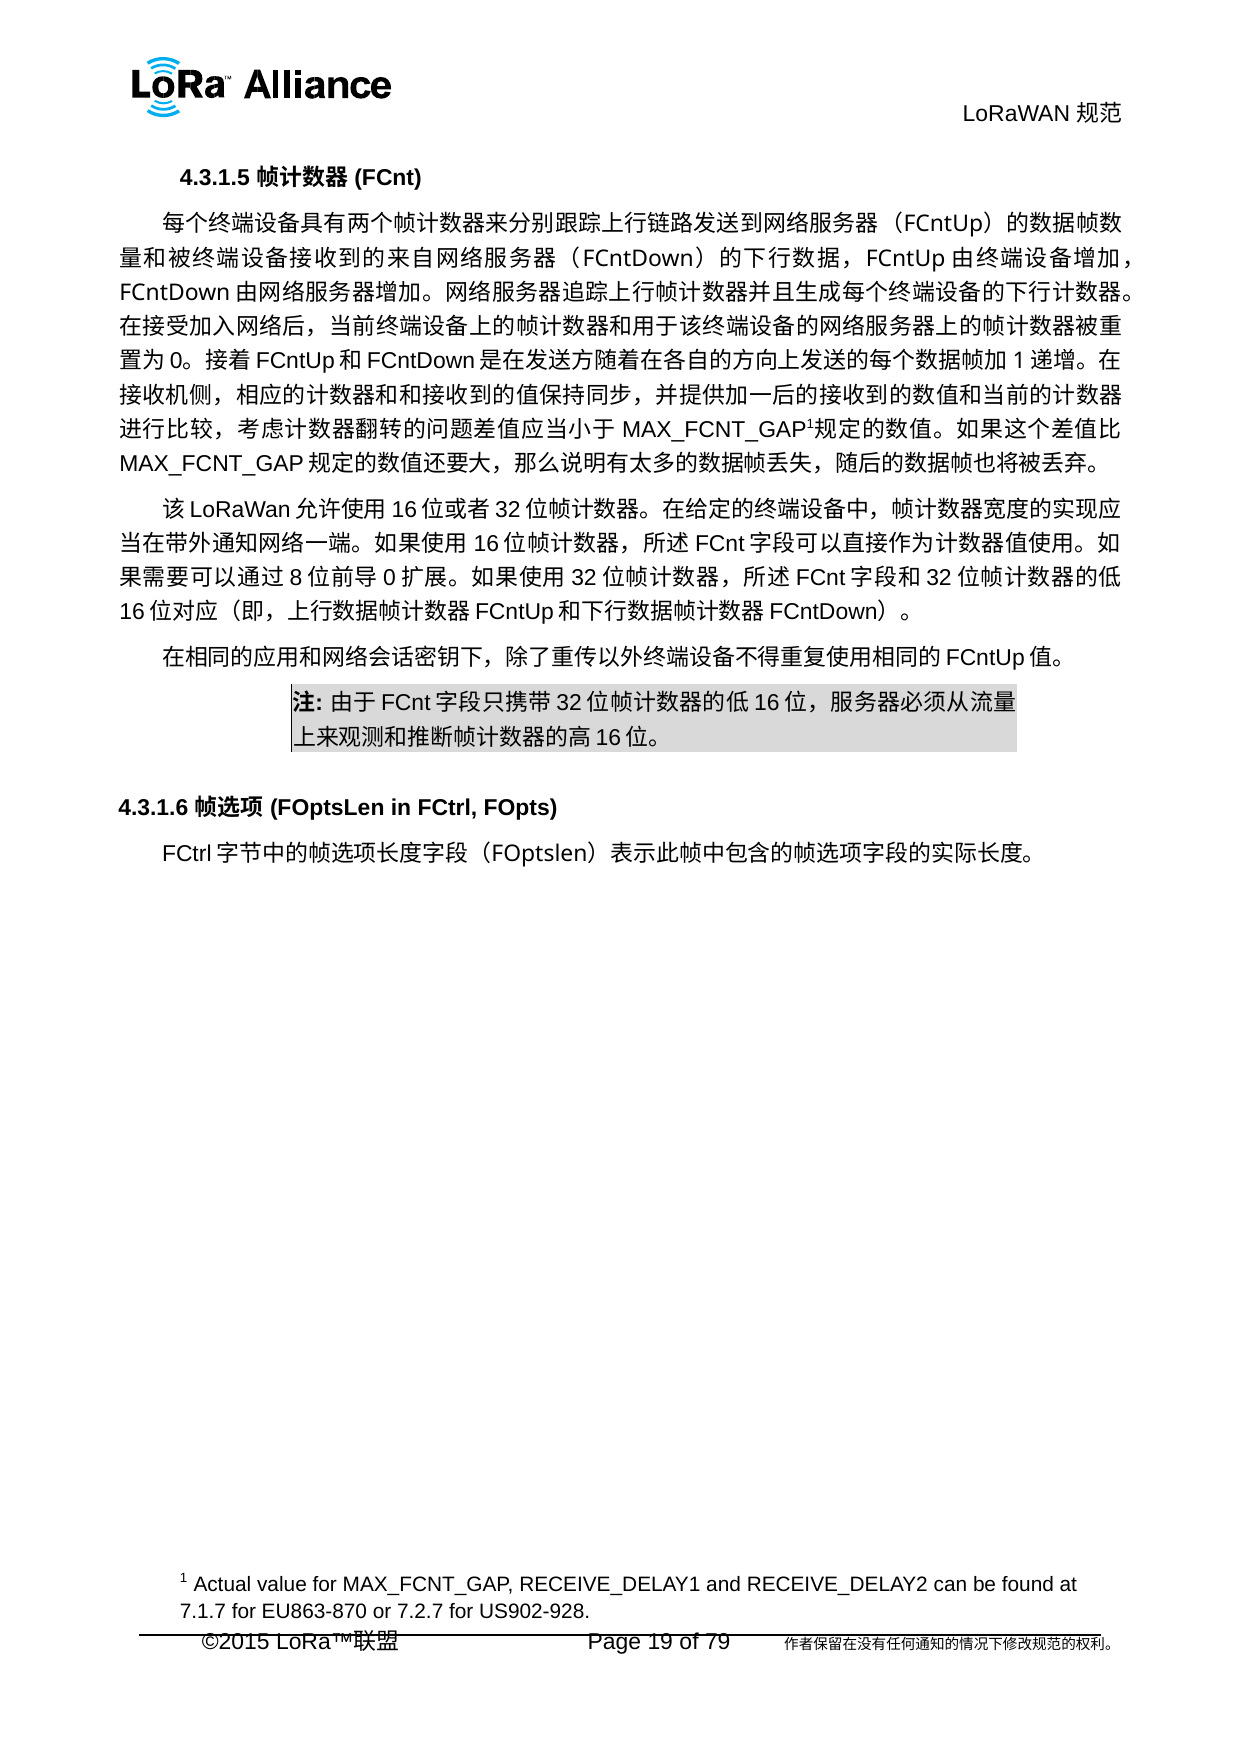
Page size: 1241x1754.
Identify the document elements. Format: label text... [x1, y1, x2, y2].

subtitle 4.3.1.6 帧选项 (FOptsLen in FCtrl, FOpts) [118, 789, 1122, 822]
text 该LoRaWan允许使用16位或者32位帧计数器。在给定的终端设备中，帧计数器宽度的实现应当在带外通知网络一端。如果使用16位帧计数器，所述FCnt字段可以直接作为计数器值使用。如果需要可以通过8位前导0扩展。如果使用32位帧计数器，所述FCnt字段和32位帧计数器的低16位对应（即，上行数据帧计数器FCntUp和下行数据帧计数器FCntDown）。 [118, 491, 1122, 626]
text 注: 由于FCnt字段只携带32位帧计数器的低16位，服务器必须从流量上来观测和推断帧计数器的高16位。 [292, 684, 1017, 752]
text 每个终端设备具有两个帧计数器来分别跟踪上行链路发送到网络服务器（FCntUp）的数据帧数量和被终端设备接收到的来自网络服务器（FCntDown）的下行数据，FCntUp由终端设备增加，FCntDown由网络服务器增加。网络服务器追踪上行帧计数器并且生成每个终端设备的下行计数器。在接受加入网络后，当前终端设备上的帧计数器和用于该终端设备的网络服务器上的帧计数器被重置为0。接着FCntUp和FCntDown是在发送方随着在各自的方向上发送的每个数据帧加1递增。在接收机侧，相应的计数器和和接收到的值保持同步，并提供加一后的接收到的数值和当前的计数器进行比较，考虑计数器翻转的问题差值应当小于MAX_FCNT_GAP规定的数值。如果这个差值比MAX_FCNT_GAP规定的数值还要大，那么说明有太多的数据帧丢失，随后的数据帧也将被丢弃。 [118, 205, 1122, 478]
text FCtrl字节中的帧选项长度字段（FOptslen）表示此帧中包含的帧选项字段的实际长度。 [118, 835, 1122, 869]
subtitle 4.3.1.5 帧计数器 (FCnt) [179, 159, 1122, 192]
text 在相同的应用和网络会话密钥下，除了重传以外终端设备不得重复使用相同的FCntUp值。 [118, 639, 1122, 672]
